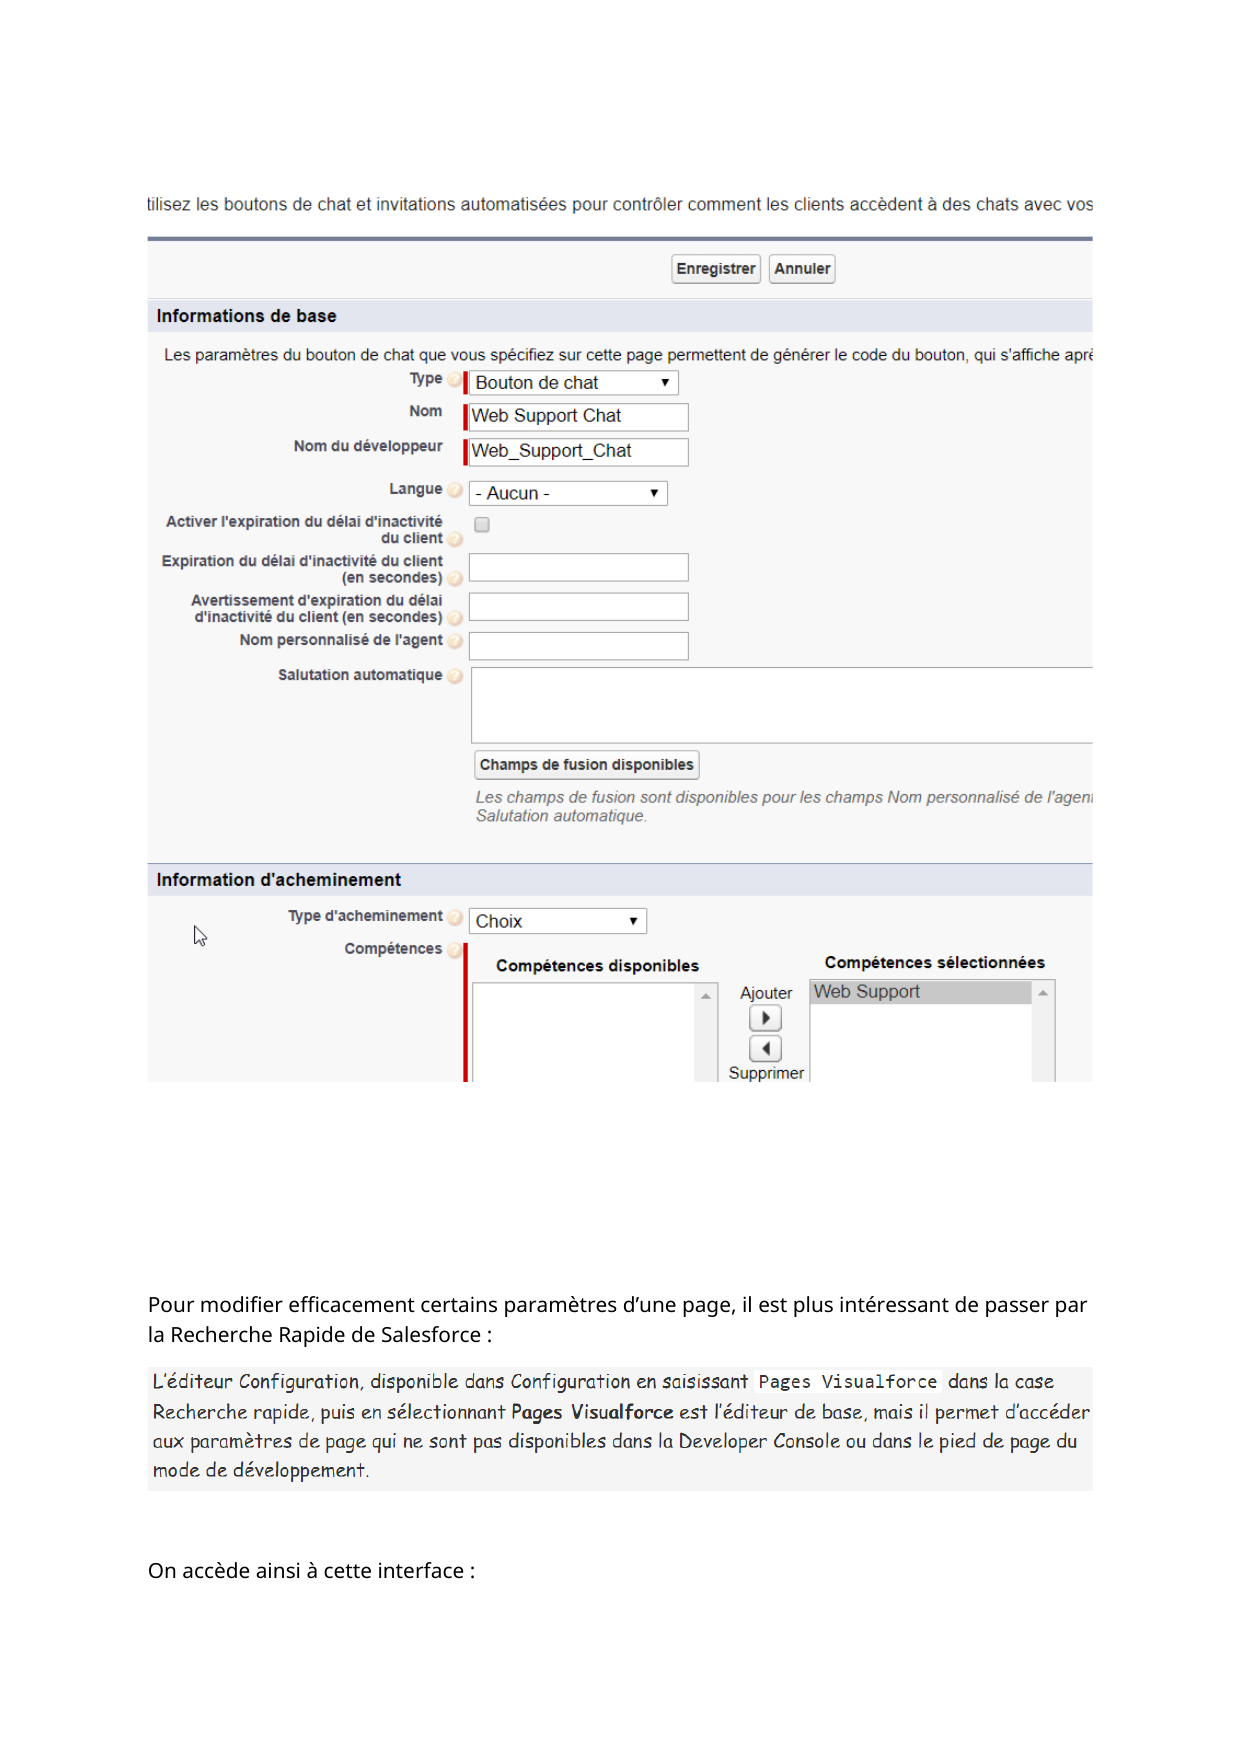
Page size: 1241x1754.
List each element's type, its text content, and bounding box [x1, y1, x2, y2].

picture [147, 1367, 1093, 1491]
text Pour modifier efficacement certains paramètres d’une page, il est plus intéressant de passer par la Recherche Rapide de Salesforce : [148, 1290, 1093, 1349]
text On accède ainsi à cette interface : [148, 1557, 1093, 1585]
picture [147, 195, 1093, 1082]
